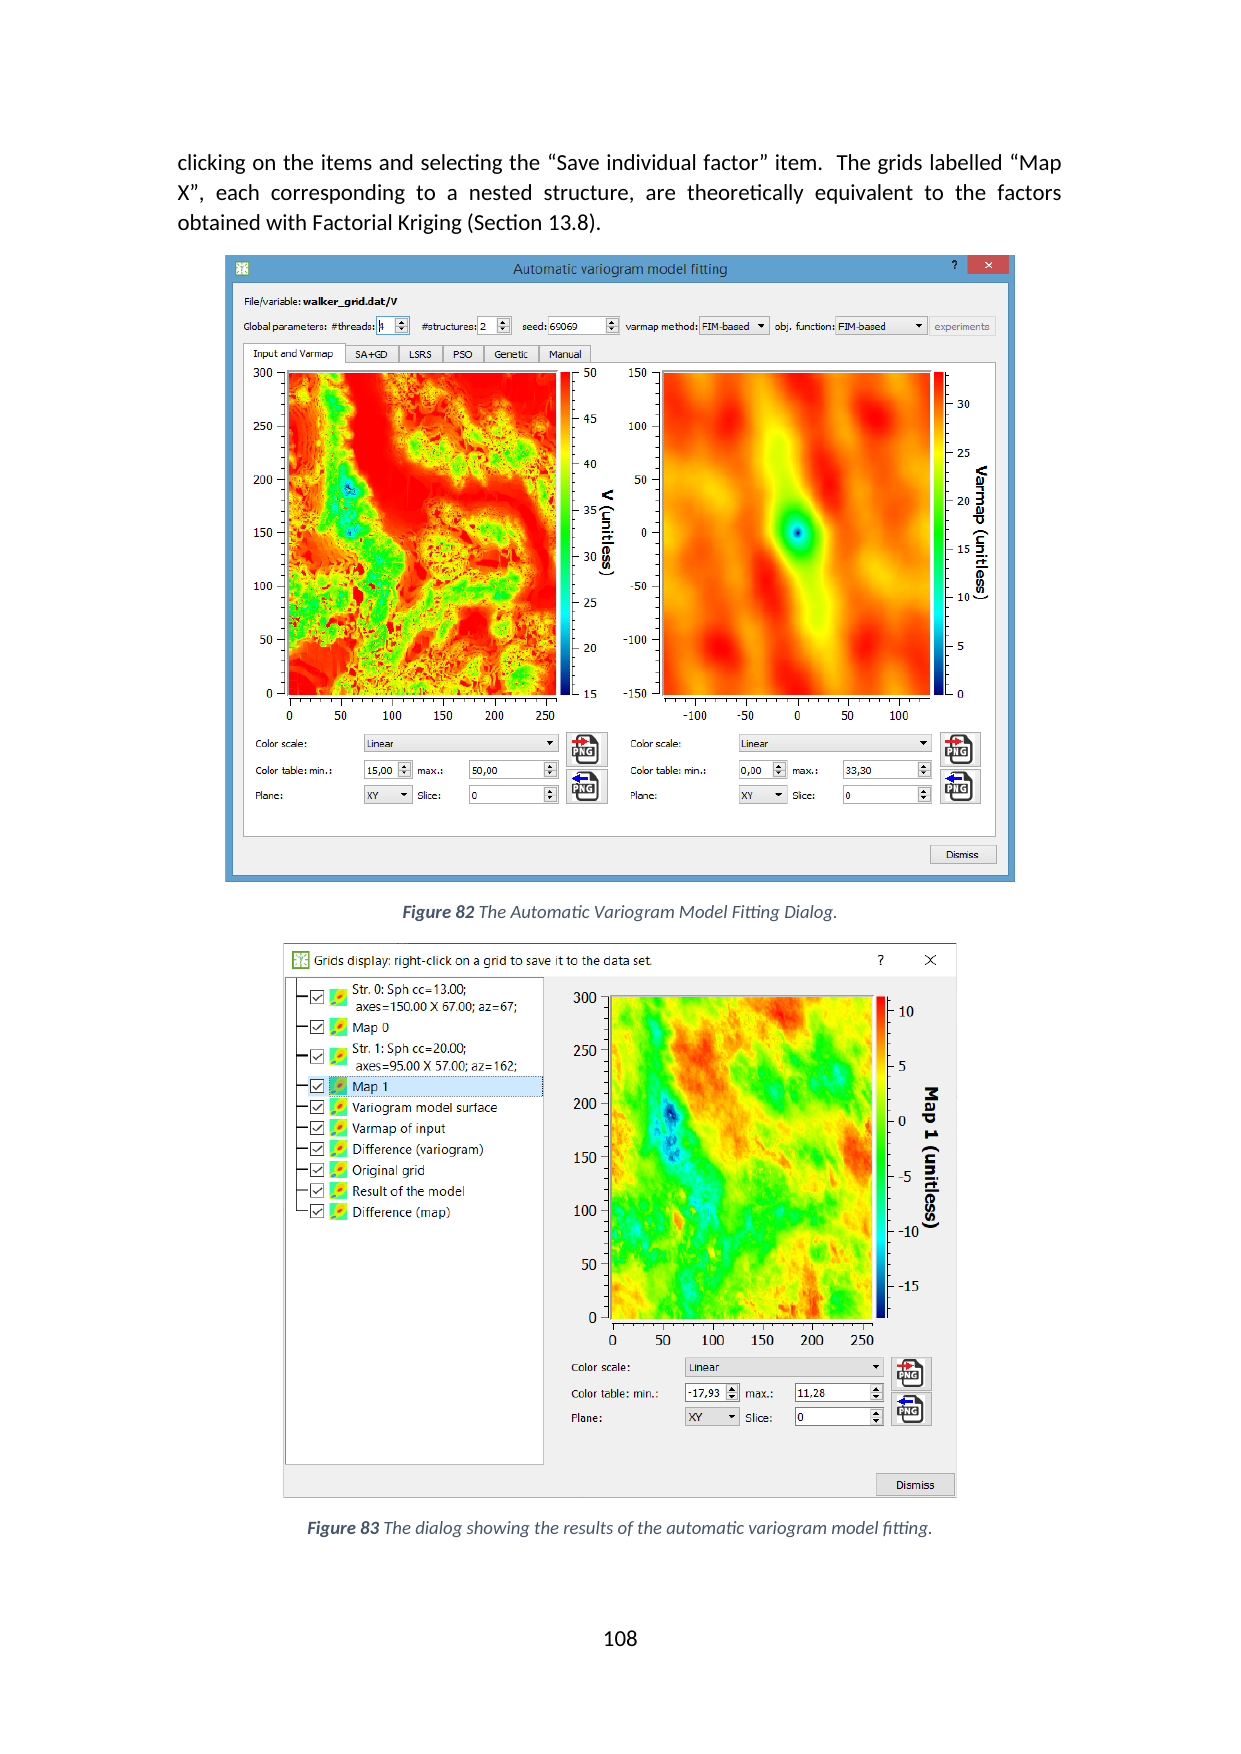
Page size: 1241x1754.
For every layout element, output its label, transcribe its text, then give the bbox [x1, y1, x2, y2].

picture [283, 943, 957, 1498]
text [177, 148, 1063, 236]
text Figure 83 The dialog showing the results of the automatic variogram model fitting. [177, 1517, 1063, 1539]
text Figure 82 The Automatic Variogram Model Fitting Dialog. [177, 900, 1063, 923]
picture [225, 255, 1015, 882]
